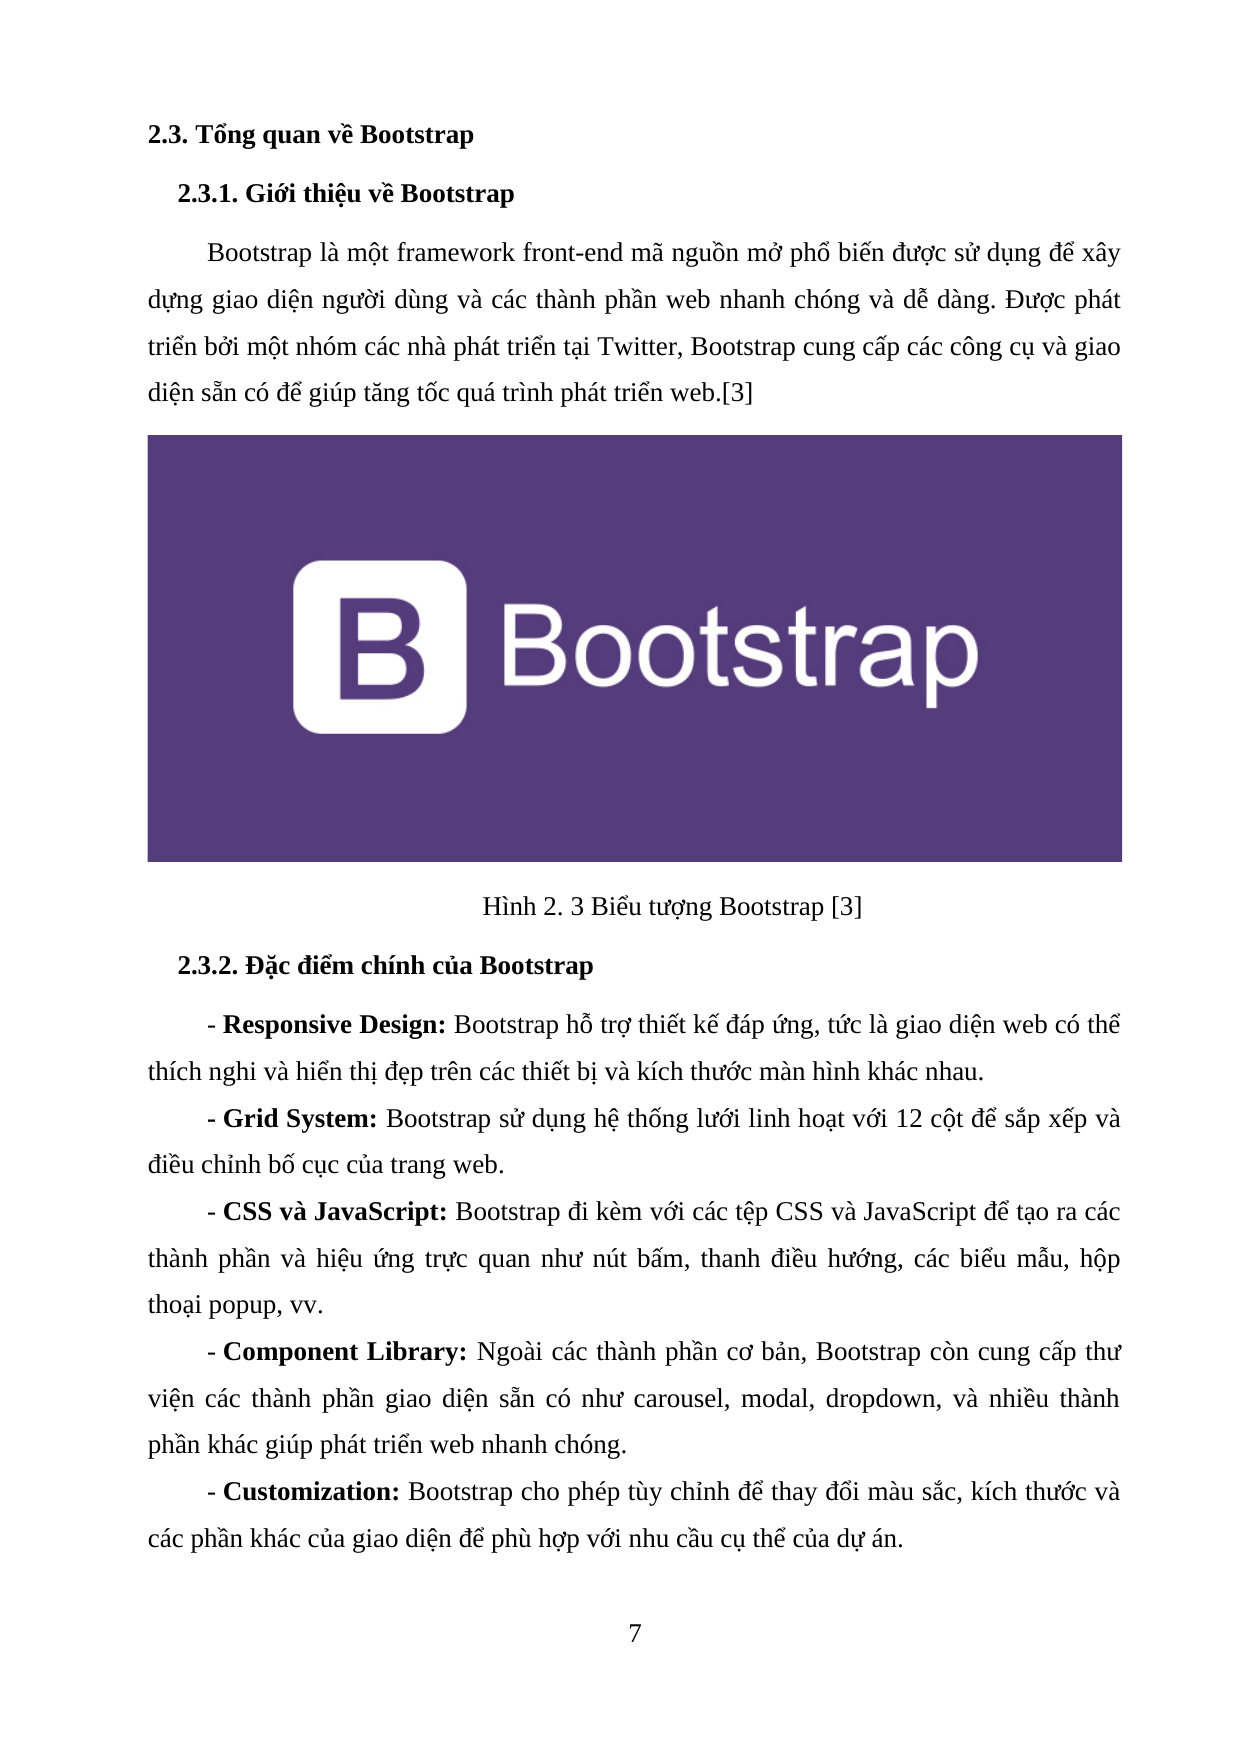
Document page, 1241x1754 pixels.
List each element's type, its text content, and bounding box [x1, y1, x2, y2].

list Bootstrap là một framework front-end mã nguồn mở phổ biến được sử dụng để xây dựng giao diện người dùng và các thành phần web nhanh chóng và dễ dàng. Được phát triển bởi một nhóm các nhà phát triển tại Twitter, Bootstrap cung cấp các công cụ và giao diện sẵn có để giúp tăng tốc quá trình phát triển web.[3] [148, 236, 1122, 408]
picture [147, 435, 1123, 862]
list Component Library: Ngoài các thành phần cơ bản, Bootstrap còn cung cấp thư viện các thành phần giao diện sẵn có như carousel, modal, dropdown, và nhiều thành phần khác giúp phát triển web nhanh chóng. [148, 1335, 1122, 1459]
text Hình 2. 3 Biểu tượng Bootstrap [3] [148, 890, 1122, 921]
subtitle Tổng quan về Bootstrap [148, 118, 1122, 149]
list CSS và JavaScript: Bootstrap đi kèm với các tệp CSS và JavaScript để tạo ra các thành phần và hiệu ứng trực quan như nút bấm, thanh điều hướng, các biểu mẫu, hộp thoại popup, vv. [148, 1195, 1122, 1319]
list Customization: Bootstrap cho phép tùy chỉnh để thay đổi màu sắc, kích thước và các phần khác của giao diện để phù hợp với nhu cầu cụ thể của dự án. [148, 1475, 1122, 1553]
list Responsive Design: Bootstrap hỗ trợ thiết kế đáp ứng, tức là giao diện web có thể thích nghi và hiển thị đẹp trên các thiết bị và kích thước màn hình khác nhau. [148, 1008, 1122, 1086]
subtitle Giới thiệu về Bootstrap [177, 177, 1122, 208]
subtitle Đặc điểm chính của Bootstrap [177, 949, 1122, 980]
list Grid System: Bootstrap sử dụng hệ thống lưới linh hoạt với 12 cột để sắp xếp và điều chỉnh bố cục của trang web. [148, 1102, 1122, 1179]
